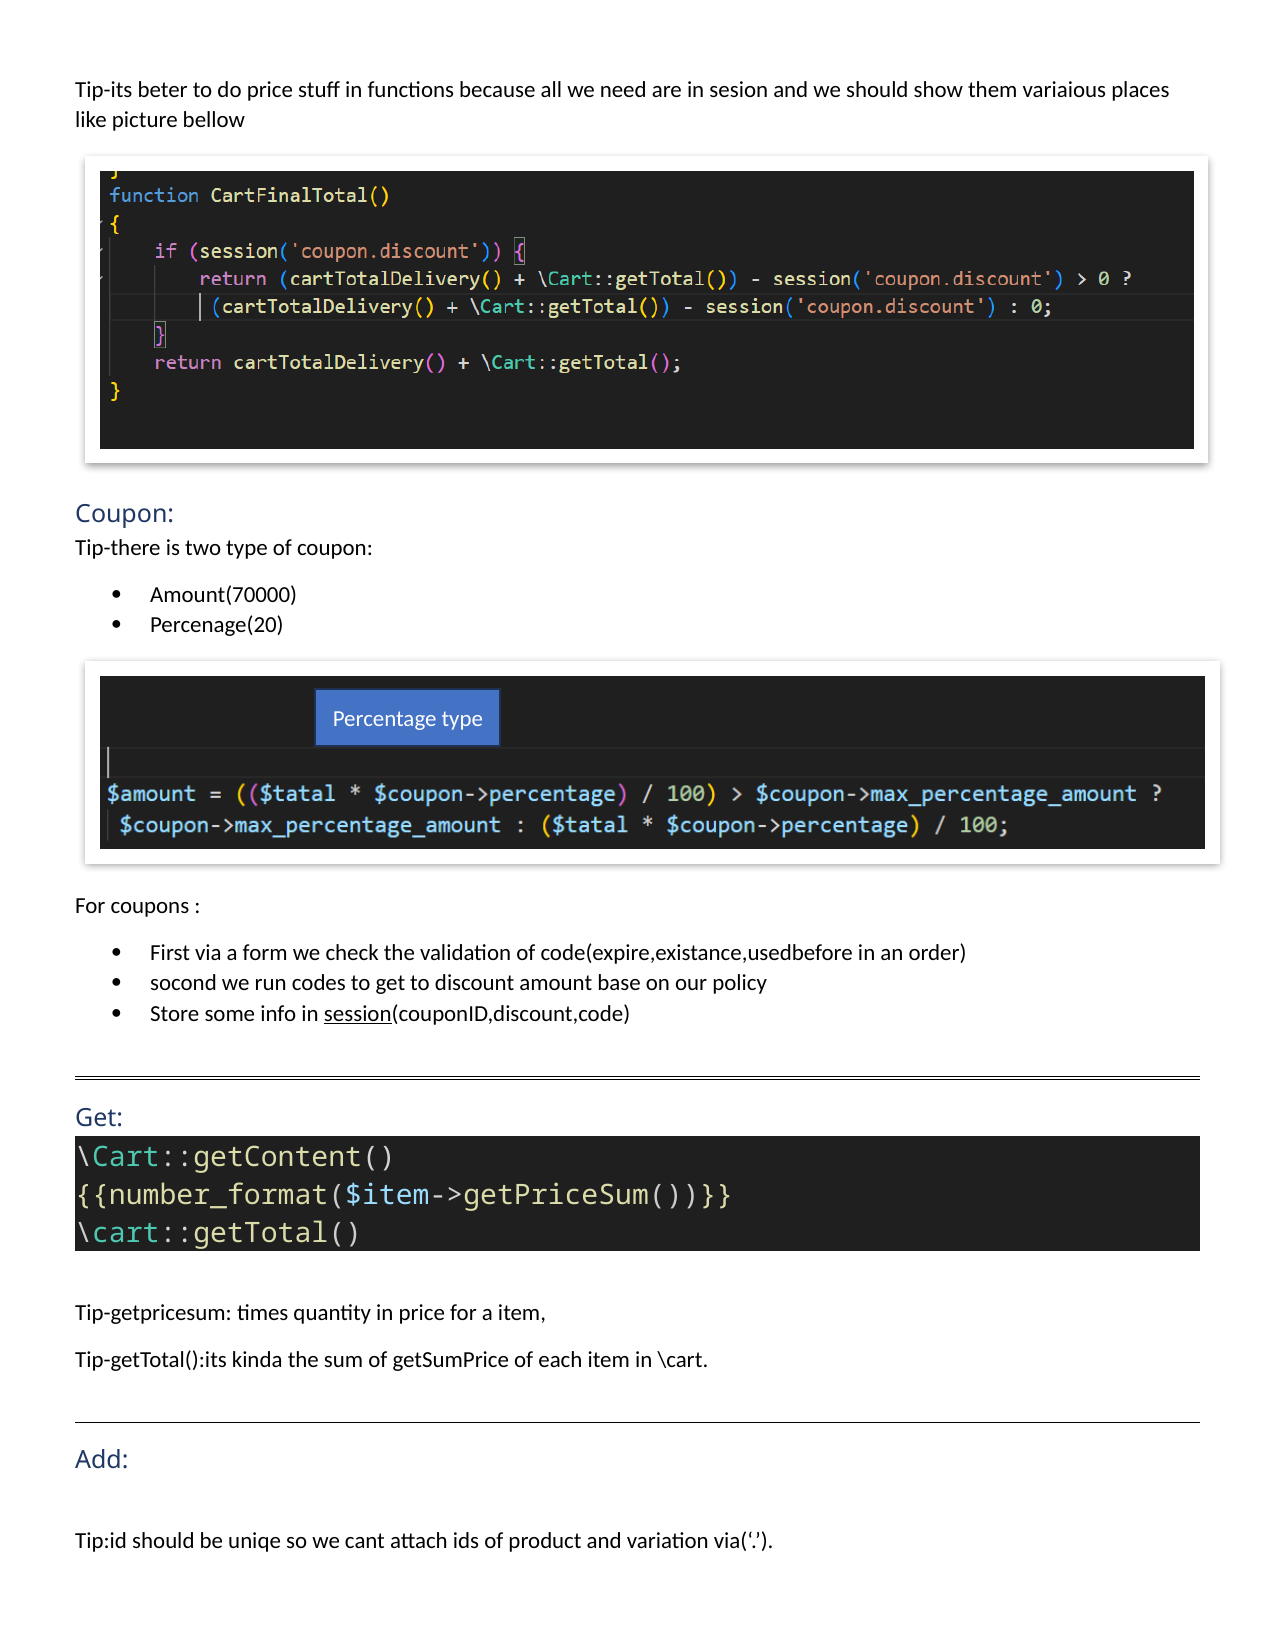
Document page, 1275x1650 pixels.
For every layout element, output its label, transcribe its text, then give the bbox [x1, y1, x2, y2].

text For coupons : [75, 891, 1200, 919]
text \cart::getTotal() [75, 1213, 1200, 1251]
text Tip-getTotal():its kinda the sum of getSumPrice of each item in \cart. [75, 1345, 1200, 1373]
picture [100, 676, 1205, 849]
text Tip:id should be uniqe so we cant attach ids of product and variation via(‘.’). [75, 1526, 1200, 1554]
list Amount(70000) [112, 580, 1200, 608]
list socond we run codes to get to discount amount base on our policy [112, 968, 1200, 996]
subtitle Get: [75, 1099, 1200, 1133]
subtitle Coupon: [75, 496, 1200, 530]
picture [100, 171, 1194, 449]
list Store some info in session(couponID,discount,code) [112, 999, 1200, 1027]
text \Cart::getContent() [75, 1136, 1200, 1174]
list First via a form we check the validation of code(expire,existance,usedbefore in an order) [112, 938, 1200, 966]
text Tip-its beter to do price stuff in functions because all we need are in sesion and we should show them variaious places like picture bellow [75, 75, 1200, 133]
text {{number_format($item->getPriceSum())}} [75, 1174, 1200, 1213]
text Tip-getpricesum: times quantity in price for a item, [75, 1298, 1200, 1326]
list Percenage(20) [112, 610, 1200, 638]
text Tip-there is two type of coupon: [75, 533, 1200, 561]
subtitle Add: [75, 1442, 1200, 1476]
